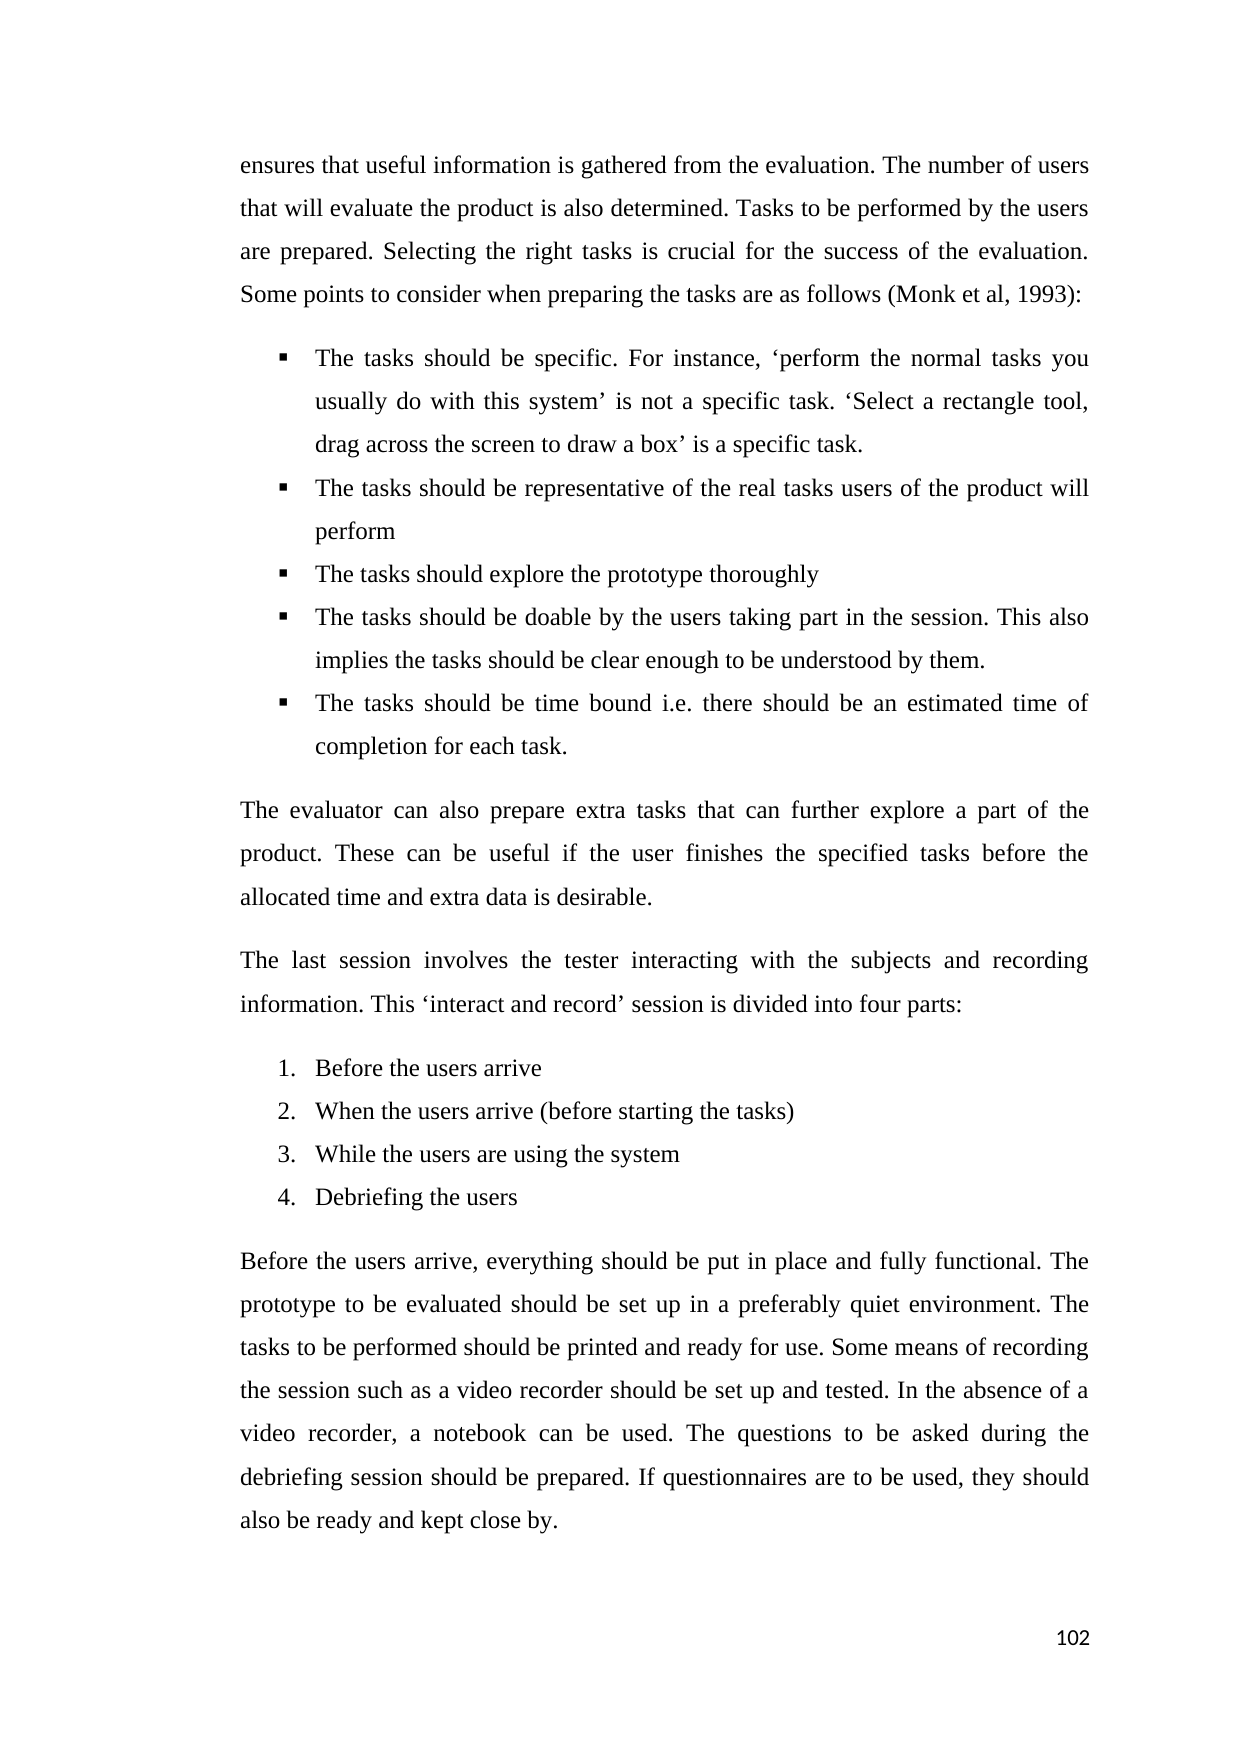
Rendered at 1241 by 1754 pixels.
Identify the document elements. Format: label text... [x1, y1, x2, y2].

text The last session involves the tester interacting with the subjects and recording information. This ‘interact and record’ session is divided into four parts: [240, 946, 1090, 1017]
list The tasks should be representative of the real tasks users of the product will perform [277, 473, 1090, 544]
list Before the users arrive [277, 1053, 1090, 1081]
list The tasks should be specific. For instance, ‘perform the normal tasks you usually do with this system’ is not a specific task. ‘Select a rectangle tool, drag across the screen to draw a box’ is a specific task. [277, 343, 1090, 458]
text Before the users arrive, everything should be put in place and fully functional. The prototype to be evaluated should be set up in a preferably quiet environment. The tasks to be performed should be printed and ready for use. Some means of recording the session such as a video recorder should be set up and tested. In the absence of a video recorder, a notebook can be used. The questions to be asked during the debriefing session should be prepared. If questionnaires are to be used, they should also be ready and kept close by. [240, 1246, 1090, 1533]
list The tasks should be time bound i.e. there should be an estimated time of completion for each task. [277, 688, 1090, 760]
text The evaluator can also prepare extra tasks that can further explore a part of the product. These can be useful if the user finishes the specified tasks before the allocated time and extra data is desirable. [240, 795, 1090, 910]
list While the users are using the system [277, 1139, 1090, 1168]
list The tasks should be doable by the users taking part in the session. This also implies the tasks should be clear enough to be understood by them. [277, 602, 1090, 674]
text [240, 150, 1090, 308]
list The tasks should explore the prototype thoroughly [277, 559, 1090, 588]
list Debriefing the users [277, 1182, 1090, 1211]
list When the users arrive (before starting the tasks) [277, 1096, 1090, 1124]
